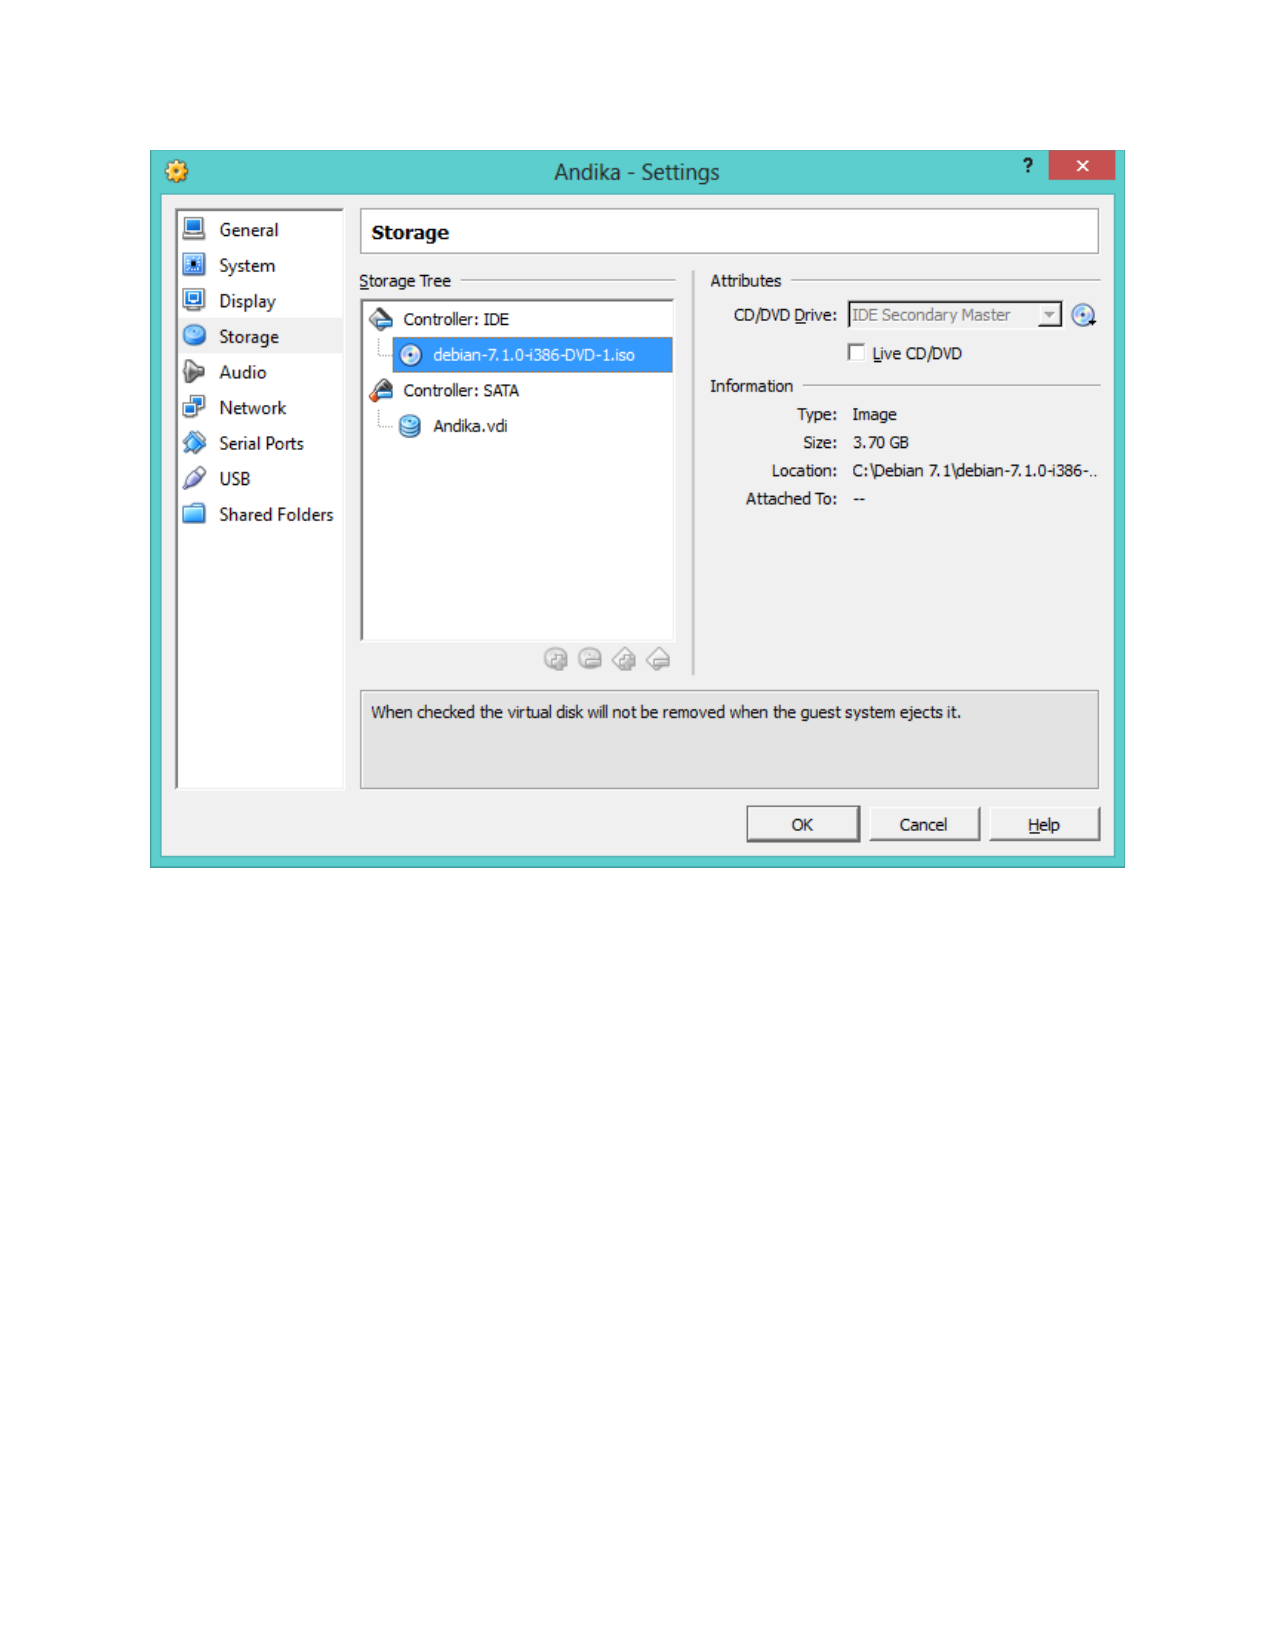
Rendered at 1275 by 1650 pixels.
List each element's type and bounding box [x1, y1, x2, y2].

picture [150, 150, 1125, 868]
